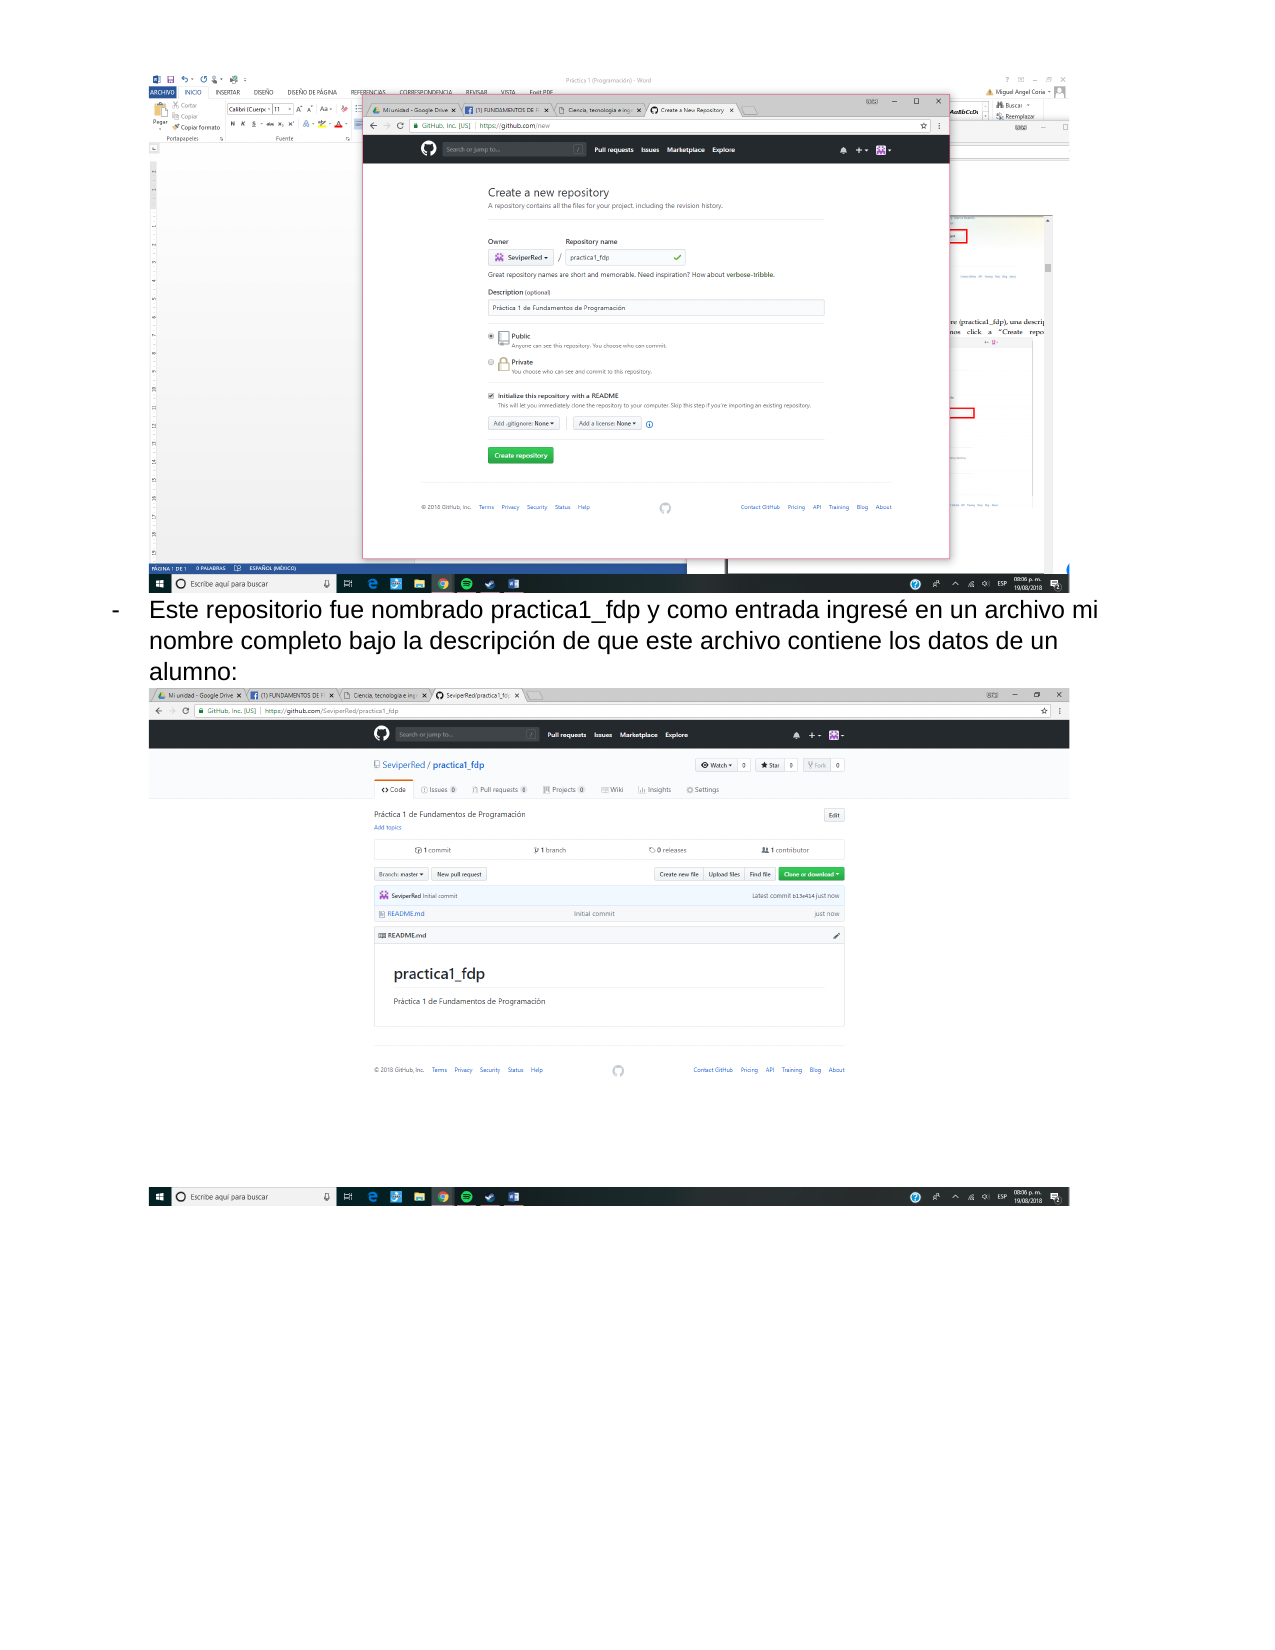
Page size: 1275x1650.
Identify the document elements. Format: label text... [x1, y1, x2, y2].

list Este repositorio fue nombrado practica1_fdp y como entrada ingresé en un archivo mi nombre completo bajo la descripción de que este archivo contiene los datos de un alumno: [111, 595, 1153, 686]
picture [148, 688, 1070, 1206]
picture [148, 75, 1070, 593]
